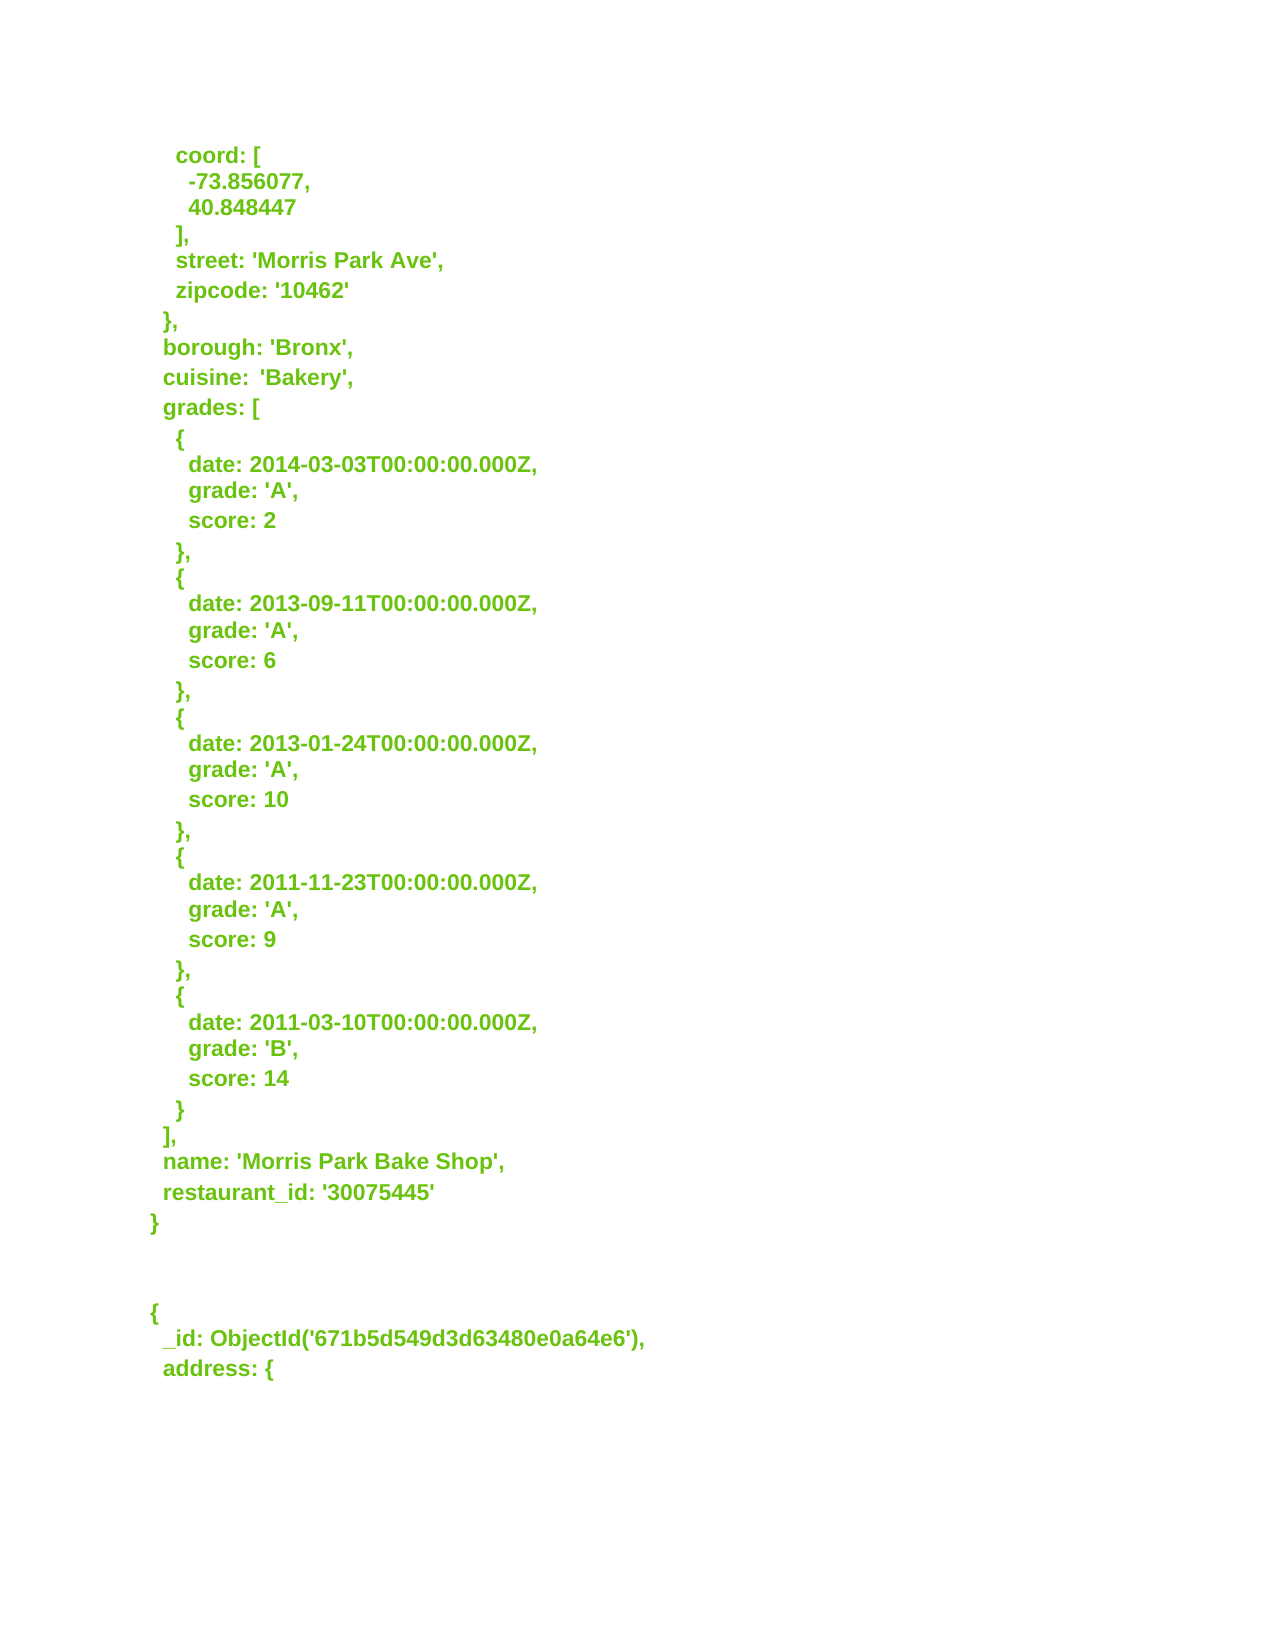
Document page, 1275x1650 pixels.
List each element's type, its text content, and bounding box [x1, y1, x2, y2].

text ], [163, 1122, 1210, 1148]
text _id: ObjectId('671b5d549d3d63480e0a64e6'), address: { [163, 1325, 646, 1381]
text { [175, 564, 1210, 590]
text borough: 'Bronx', cuisine: 'Bakery', grades: [ [163, 334, 353, 421]
text { [175, 424, 1210, 451]
text }, [175, 956, 1210, 982]
text }, [175, 677, 1210, 703]
text coord: [ [175, 142, 1210, 168]
text grade: 'A', score: 6 [188, 617, 301, 673]
text }, [163, 307, 1210, 334]
text 40.848447 [188, 194, 1210, 221]
text { [175, 843, 1210, 869]
text ], [175, 221, 1210, 247]
text { [175, 982, 1210, 1009]
text name: 'Morris Park Bake Shop', restaurant_id: '30075445' [163, 1148, 507, 1205]
text { [175, 703, 1210, 730]
text }, [175, 538, 1210, 564]
text date: 2011-03-10T00:00:00.000Z, [188, 1009, 1210, 1035]
text date: 2013-01-24T00:00:00.000Z, [188, 730, 1210, 756]
text grade: 'B', score: 14 [188, 1035, 301, 1092]
text grade: 'A', score: 10 [188, 756, 301, 813]
text grade: 'A', score: 9 [188, 896, 301, 952]
text } [175, 1096, 1210, 1122]
text -73.856077, [188, 168, 1210, 194]
text }, [175, 817, 1210, 843]
text } [150, 1209, 1210, 1235]
text date: 2011-11-23T00:00:00.000Z, [188, 869, 1210, 896]
text grade: 'A', score: 2 [188, 477, 301, 534]
text street: 'Morris Park Ave', zipcode: '10462' [175, 247, 446, 304]
text date: 2013-09-11T00:00:00.000Z, [188, 590, 1210, 617]
text date: 2014-03-03T00:00:00.000Z, [188, 451, 1210, 477]
text { [150, 1298, 1210, 1325]
